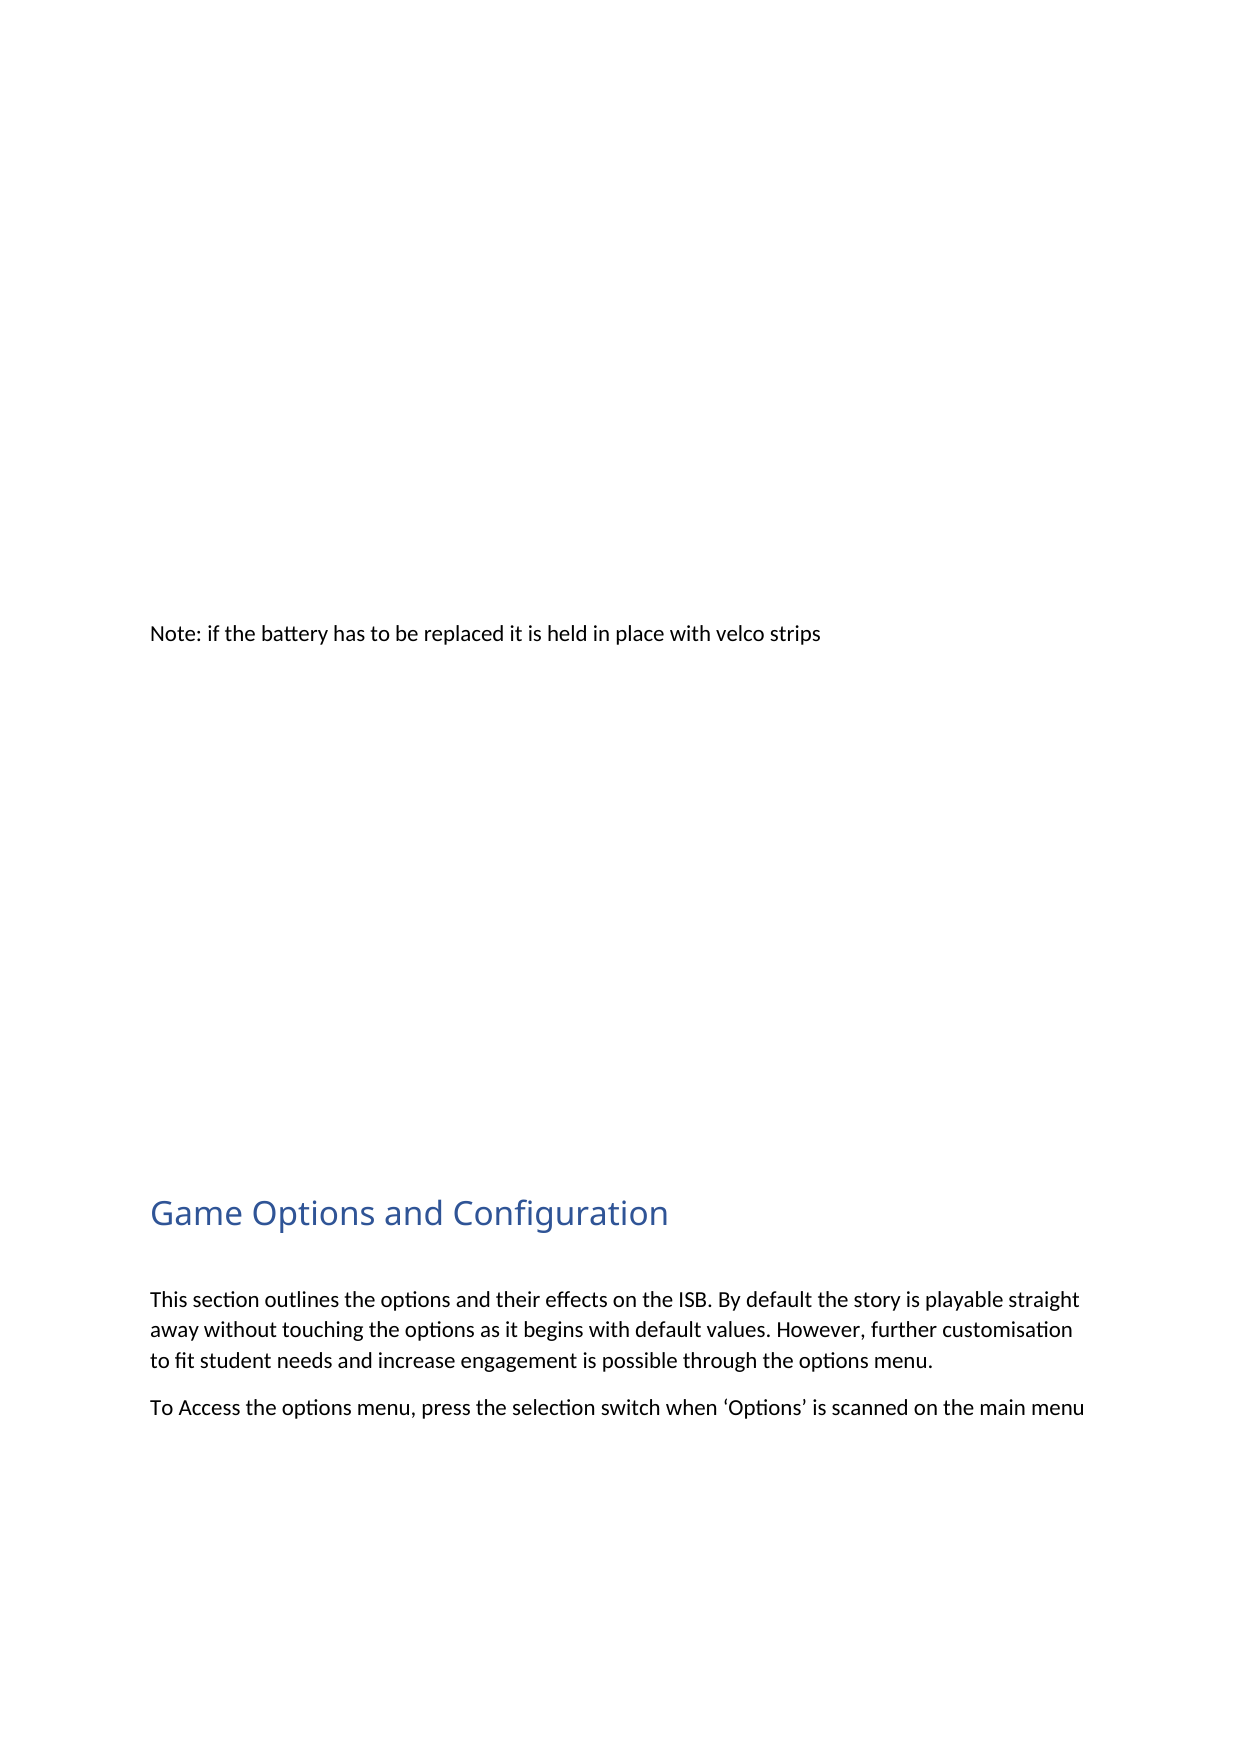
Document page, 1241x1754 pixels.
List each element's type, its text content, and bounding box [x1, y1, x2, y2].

text This section outlines the options and their effects on the ISB. By default the story is playable straight away without touching the options as it begins with default values. However, further customisation to fit student needs and increase engagement is possible through the options menu. [150, 1285, 1090, 1374]
text Note: if the battery has to be replaced it is held in place with velco strips [150, 619, 1090, 647]
subtitle Game Options and Configuration [150, 1189, 1090, 1235]
text To Access the options menu, press the selection switch when ‘Options’ is scanned on the main menu [150, 1393, 1090, 1421]
